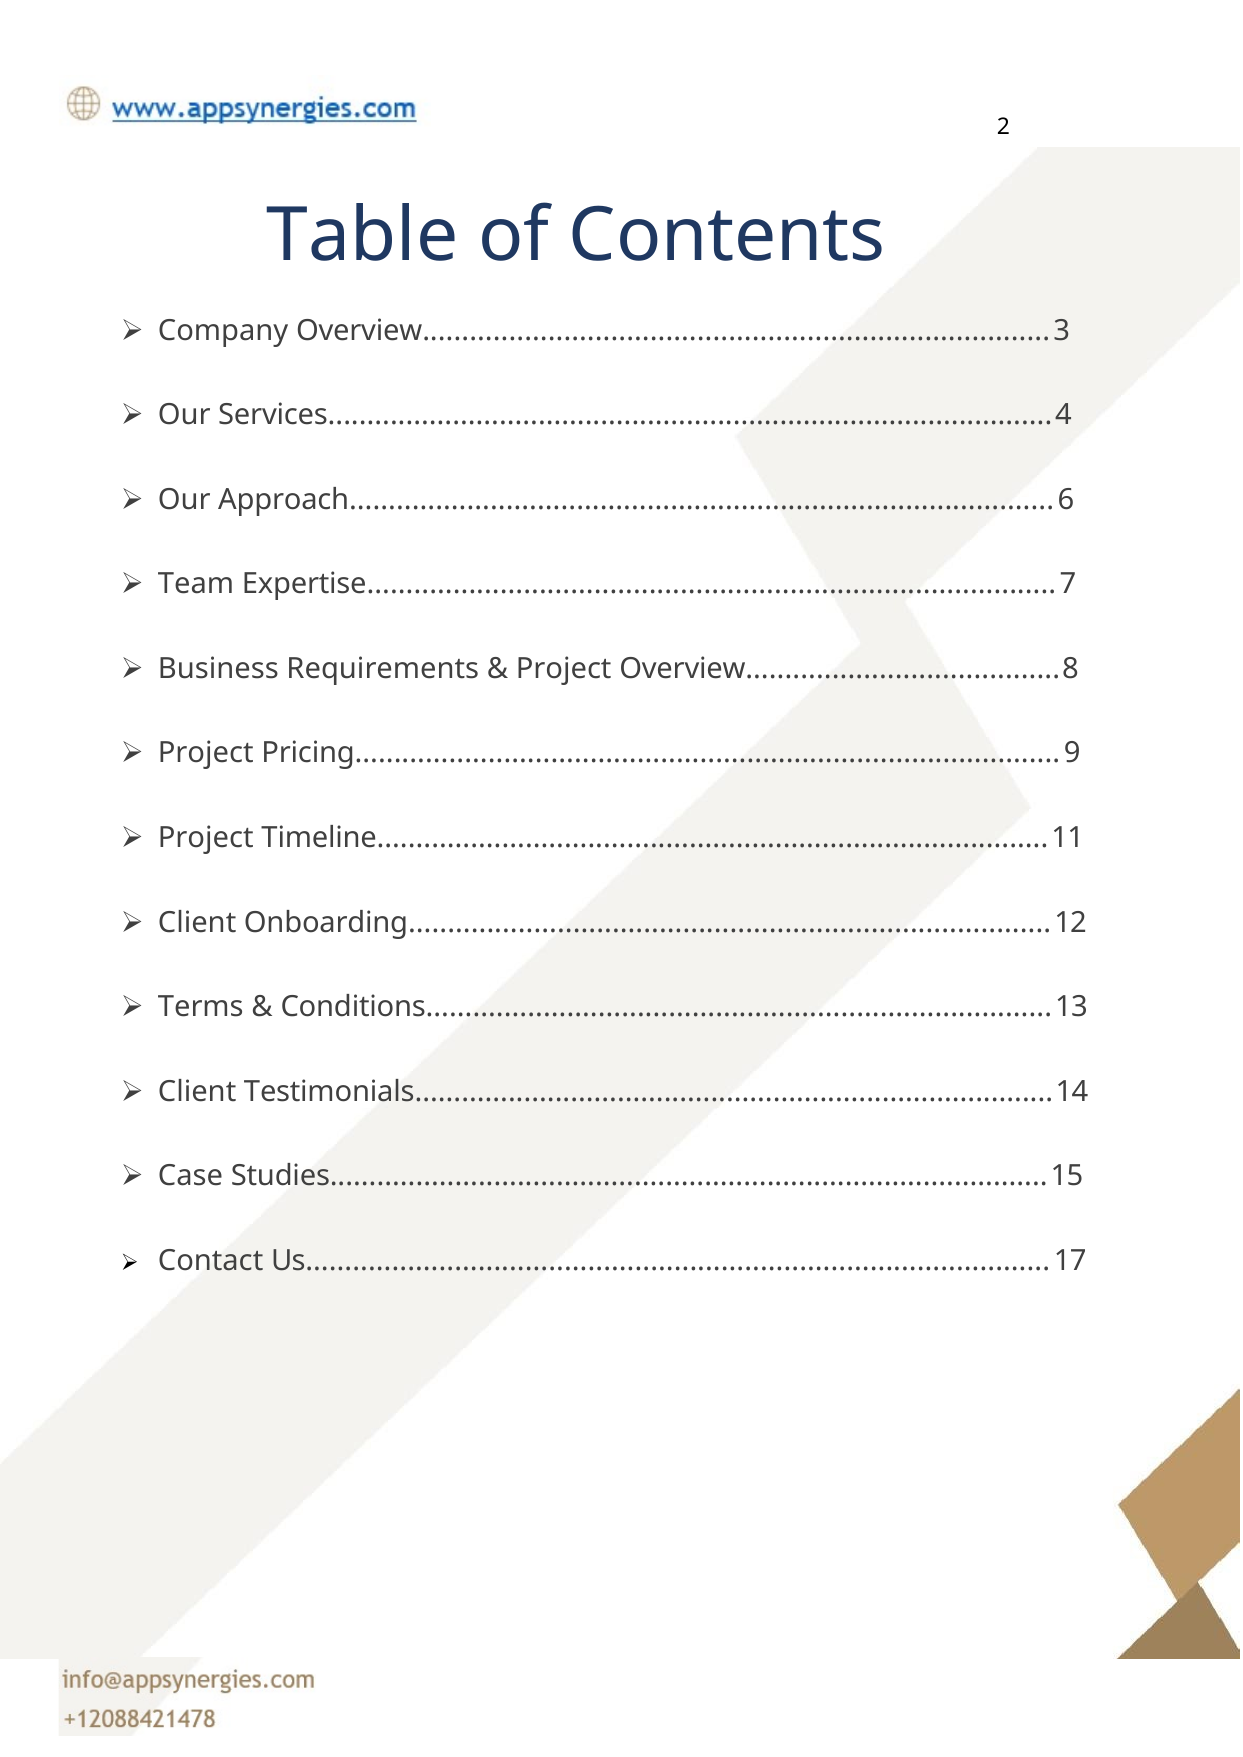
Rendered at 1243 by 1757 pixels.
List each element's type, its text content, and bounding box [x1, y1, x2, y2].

text Table of Contents [150, 180, 1243, 282]
picture [58, 75, 431, 135]
picture [0, 147, 1240, 1736]
